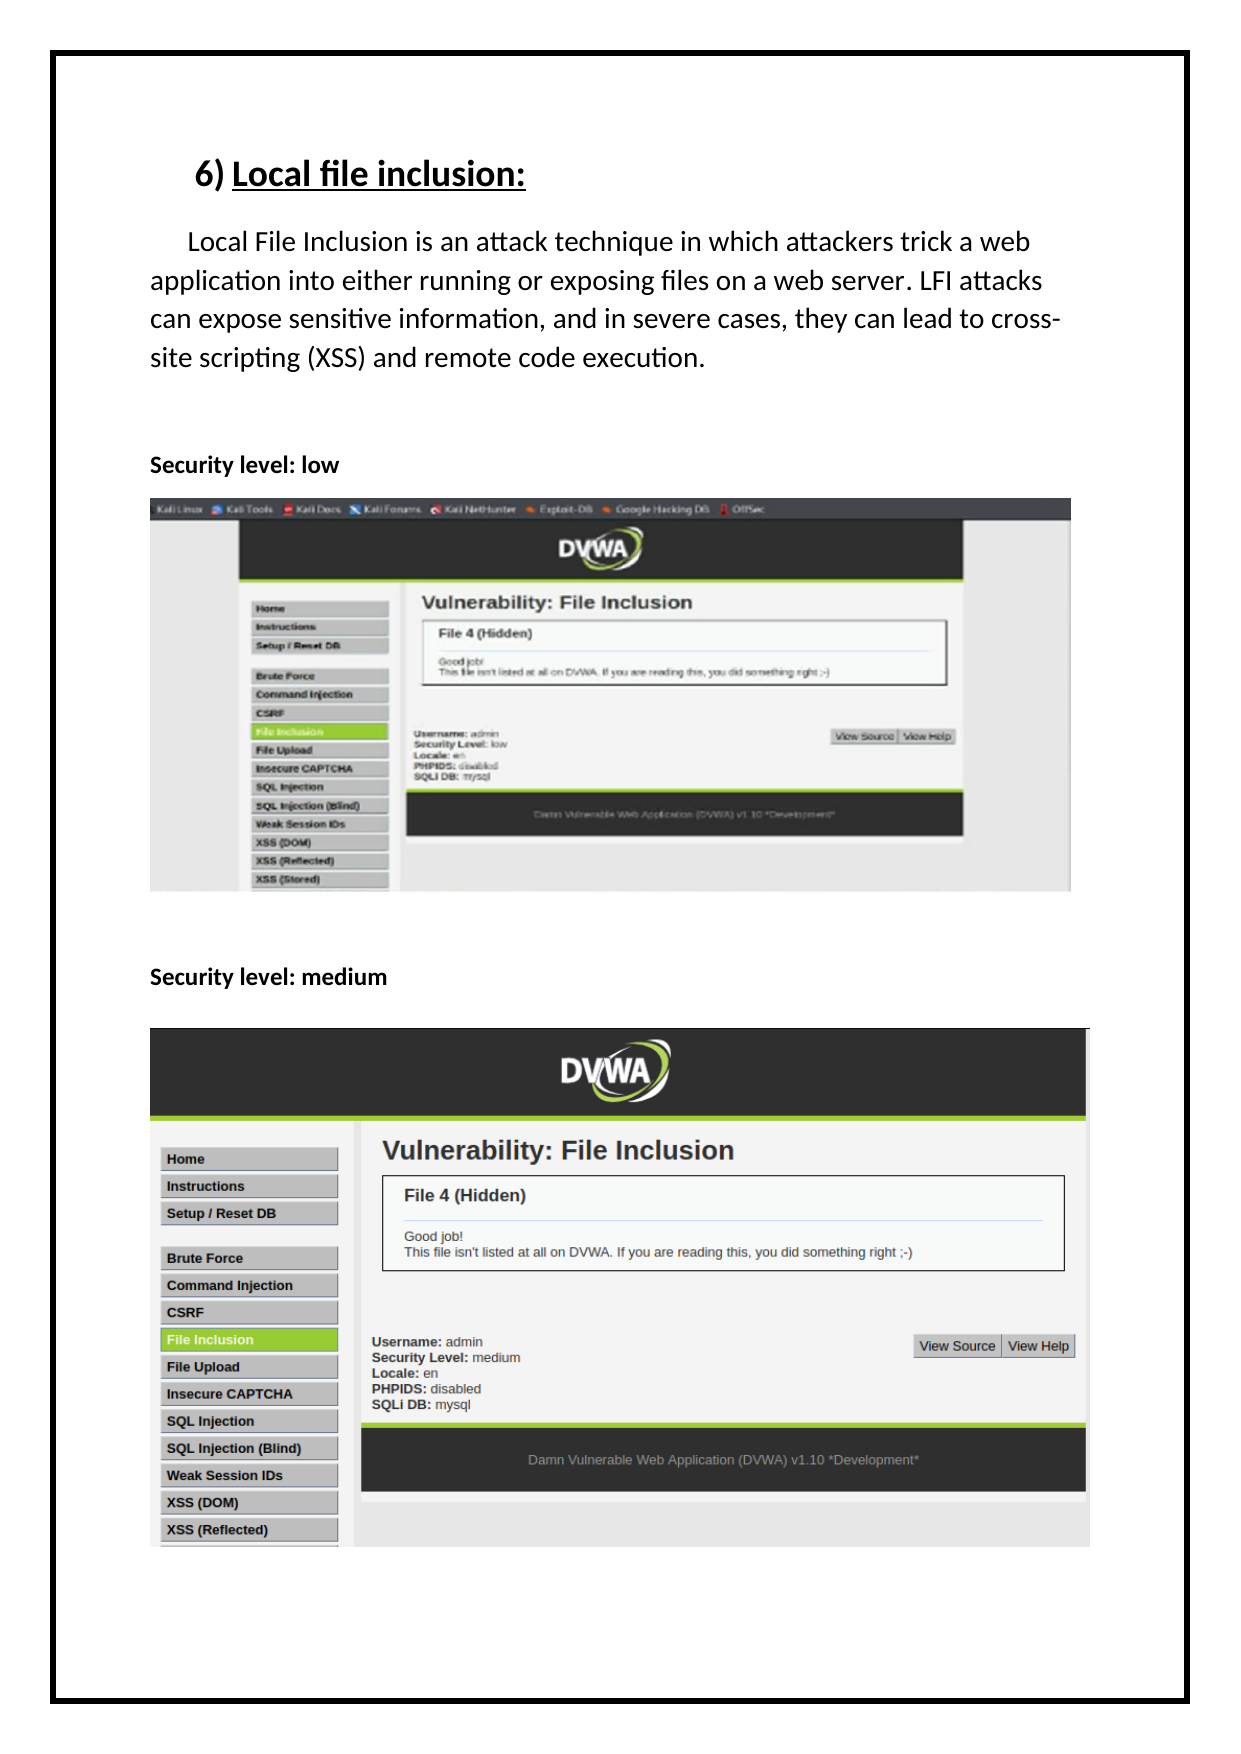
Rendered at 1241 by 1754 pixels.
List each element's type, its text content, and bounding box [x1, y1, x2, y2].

text Security level: low [150, 449, 1090, 479]
text Local File Inclusion is an attack technique in which attackers trick a web application into either running or exposing files on a web server. LFI attacks can expose sensitive information, and in severe cases, they can lead to cross-site scripting (XSS) and remote code execution. [150, 223, 1090, 374]
picture [150, 1028, 1090, 1547]
list Local file inclusion: [194, 150, 1090, 196]
picture [150, 498, 1075, 894]
text Security level: medium [150, 962, 1090, 992]
